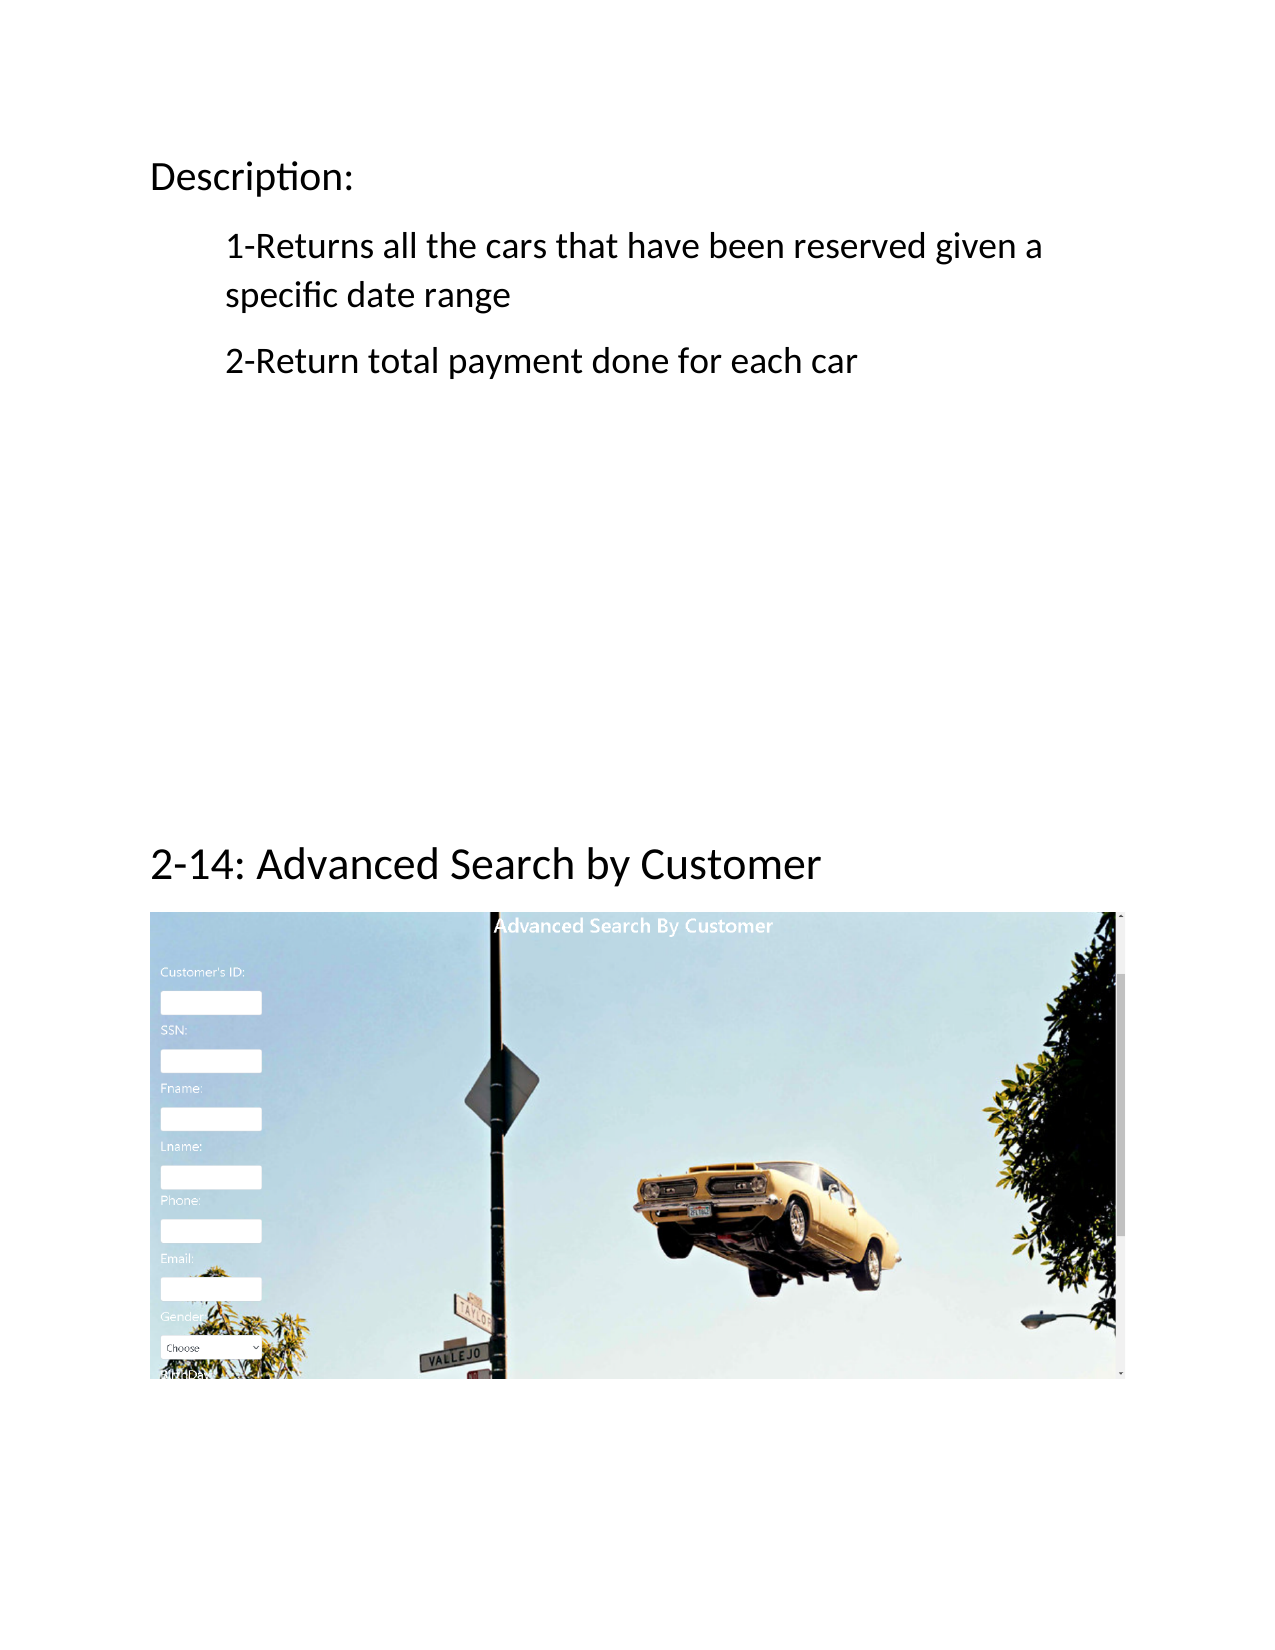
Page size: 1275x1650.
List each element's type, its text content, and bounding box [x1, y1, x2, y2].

text 2-14: Advanced Search by Customer [150, 835, 1125, 891]
text 1-Returns all the cars that have been reserved given a specific date range [225, 222, 1125, 317]
text Description: [150, 150, 1125, 201]
text 2-Return total payment done for each car [150, 337, 1125, 383]
picture [150, 912, 1125, 1379]
